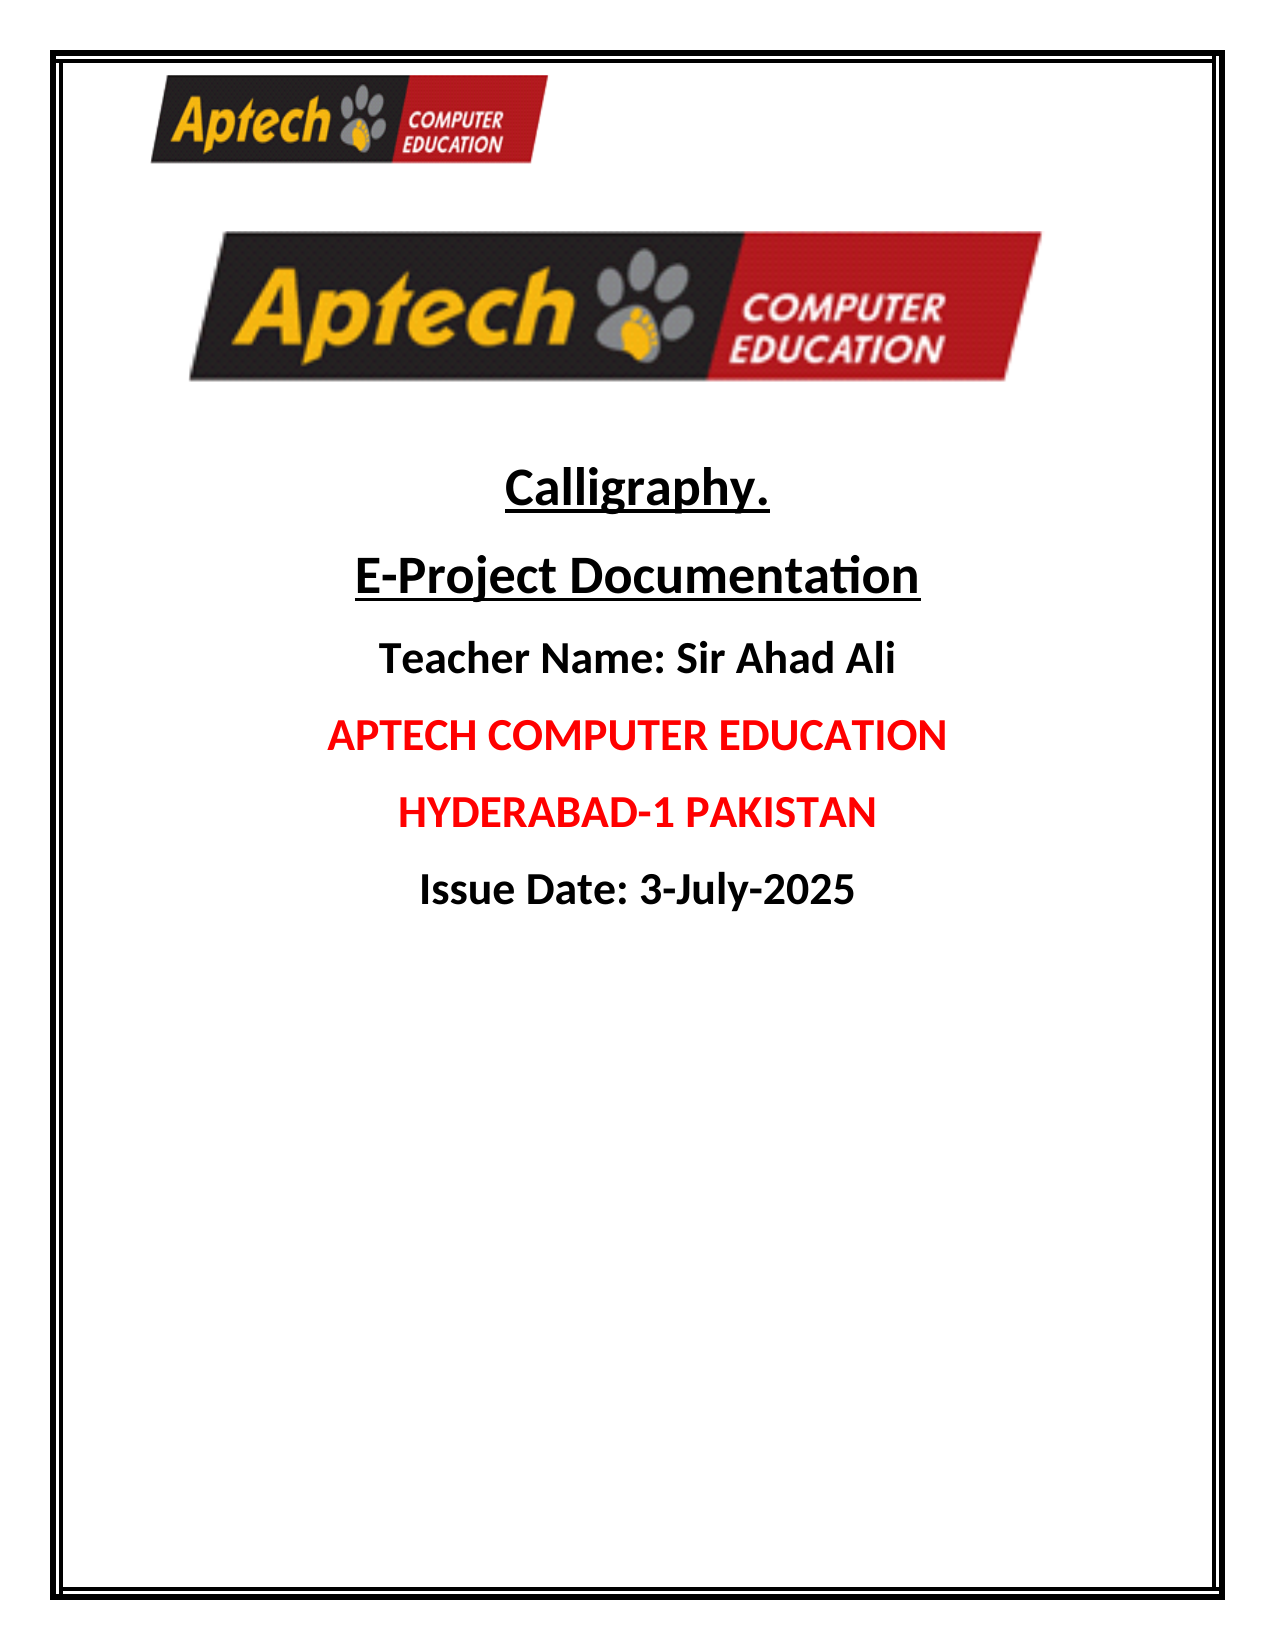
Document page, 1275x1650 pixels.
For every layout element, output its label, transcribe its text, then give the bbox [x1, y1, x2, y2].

text APTECH COMPUTER EDUCATION [150, 706, 1125, 762]
picture [150, 75, 569, 185]
text Calligraphy. [150, 453, 1125, 519]
text HYDERABAD-1 PAKISTAN [150, 783, 1125, 839]
text Teacher Name: Sir Ahad Ali [150, 629, 1125, 685]
picture [188, 231, 1087, 418]
text E-Project Documentation [150, 541, 1125, 607]
text Issue Date: 3-July-2025 [150, 860, 1125, 916]
